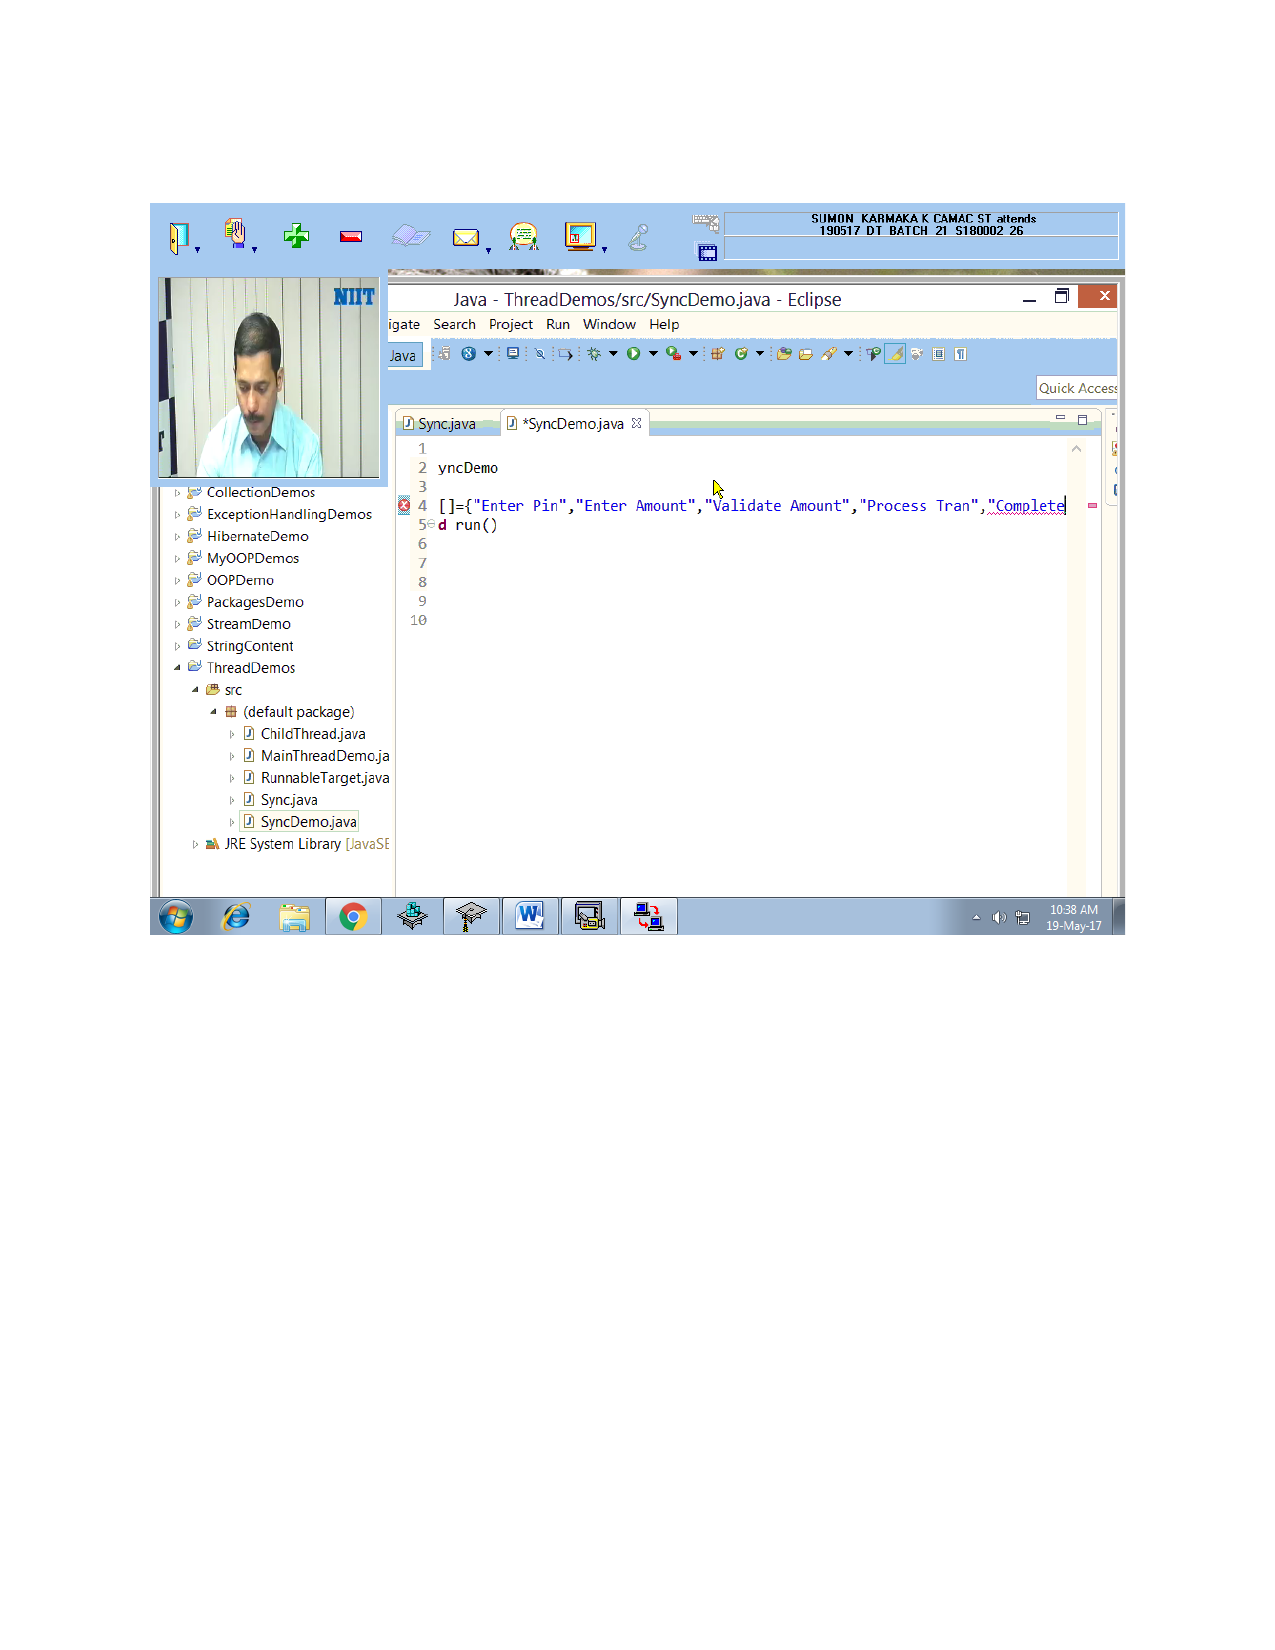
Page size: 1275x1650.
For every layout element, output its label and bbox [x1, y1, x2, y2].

picture [150, 203, 1125, 935]
